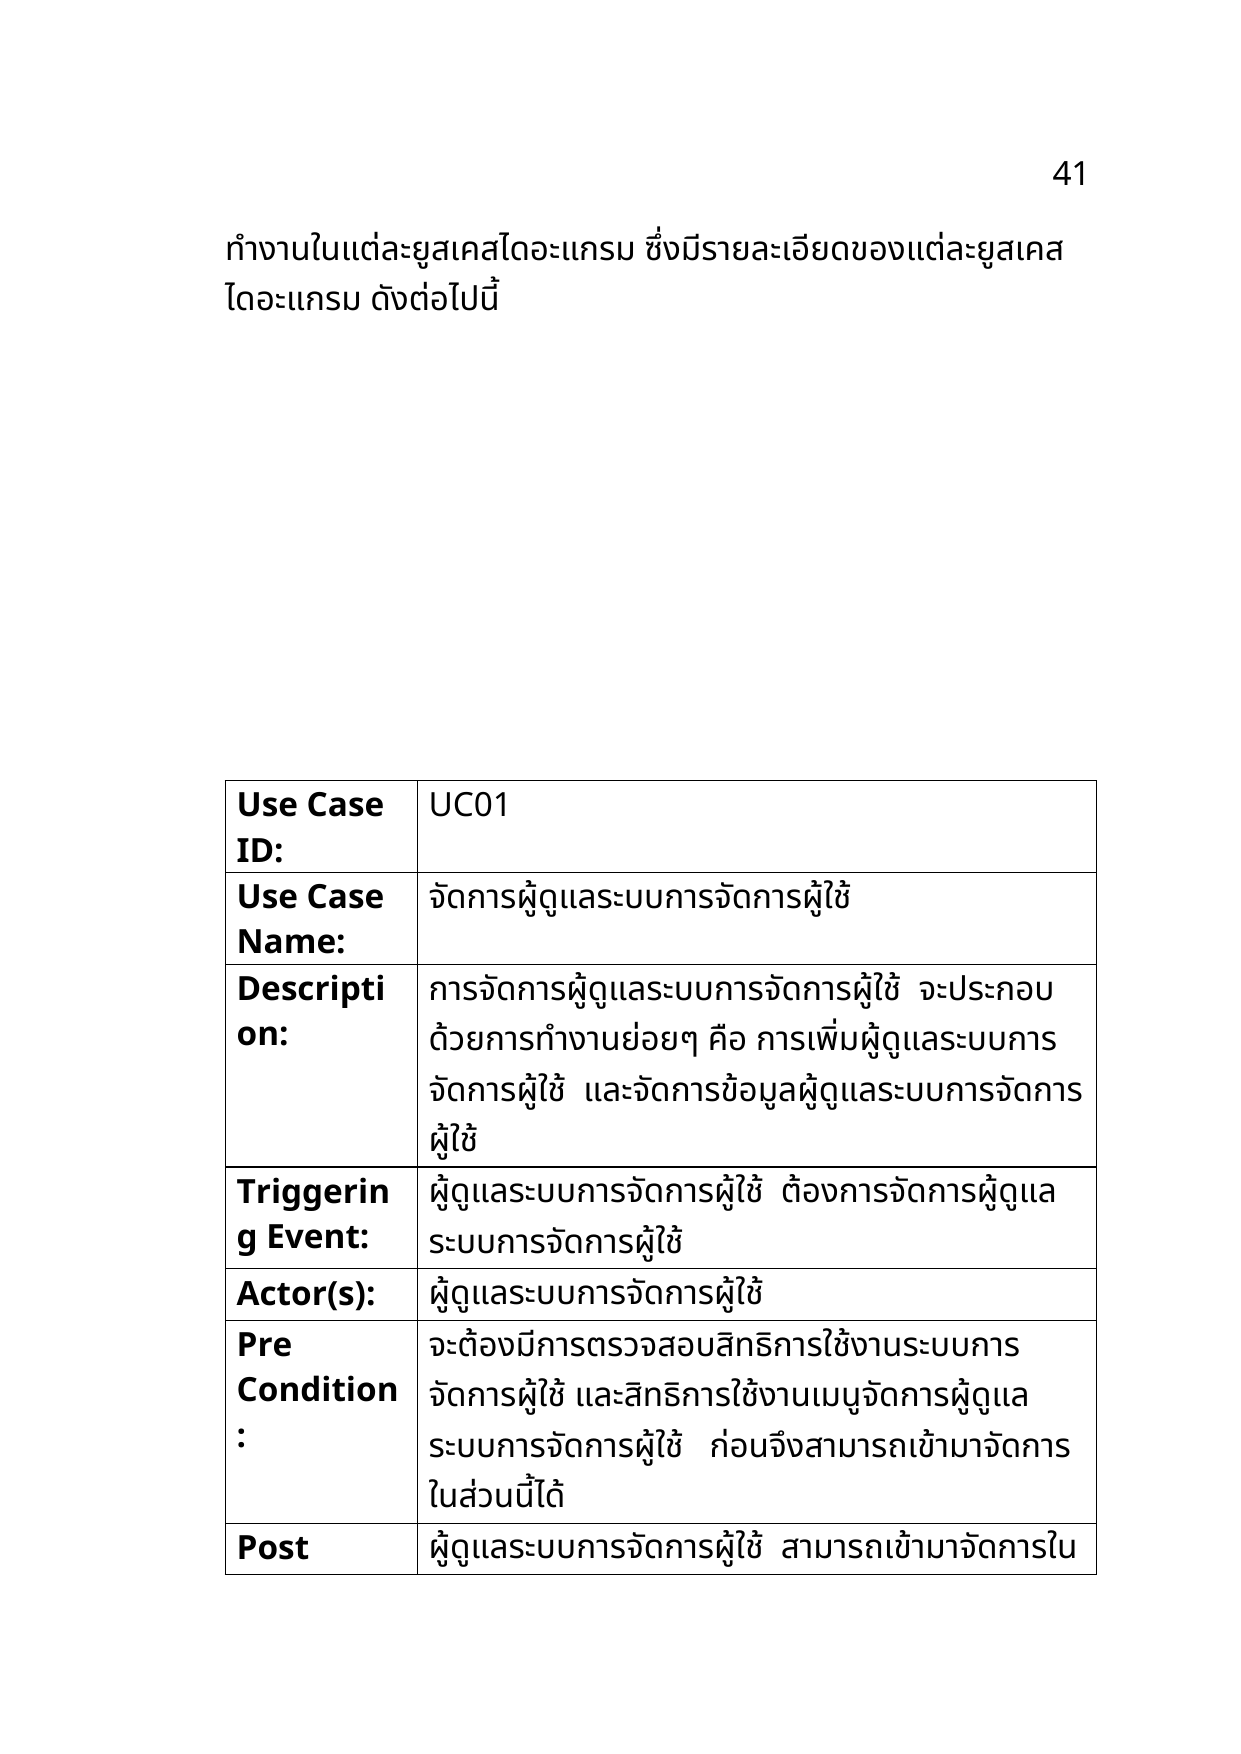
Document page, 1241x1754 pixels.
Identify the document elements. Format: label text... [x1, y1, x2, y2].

table_header UC01 [418, 781, 1096, 872]
table_cell Post Condition: [226, 1524, 417, 1574]
table_cell Actor(s): [226, 1269, 417, 1320]
table_cell Triggering Event: [226, 1168, 417, 1268]
table_cell ผู้ดูแลระบบการจัดการผู้ใช้ ต้องการจัดการผู้ดูแลระบบการจัดการผู้ใช้ [418, 1168, 1096, 1268]
table_cell ผู้ดูแลระบบการจัดการผู้ใช้ [418, 1269, 1096, 1320]
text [225, 225, 1090, 326]
table_cell จะต้องมีการตรวจสอบสิทธิการใช้งานระบบการจัดการผู้ใช้ และสิทธิการใช้งานเมนูจัดการผู้ดูแลระบบการจัดการผู้ใช้ ก่อนจึงสามารถเข้ามาจัดการในส่วนนี้ได้ [418, 1321, 1096, 1522]
table_header Use Case ID: [226, 781, 417, 872]
table_cell Description: [226, 965, 417, 1166]
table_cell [418, 1524, 1096, 1574]
table_cell จัดการผู้ดูแลระบบการจัดการผู้ใช้ [418, 873, 1096, 964]
table_cell Pre Condition: [226, 1321, 417, 1522]
table_cell การจัดการผู้ดูแลระบบการจัดการผู้ใช้ จะประกอบด้วยการทำงานย่อยๆ คือ การเพิ่มผู้ดูแลระบบการจัดการผู้ใช้ และจัดการข้อมูลผู้ดูแลระบบการจัดการผู้ใช้ [418, 965, 1096, 1166]
table_cell Use Case Name: [226, 873, 417, 964]
